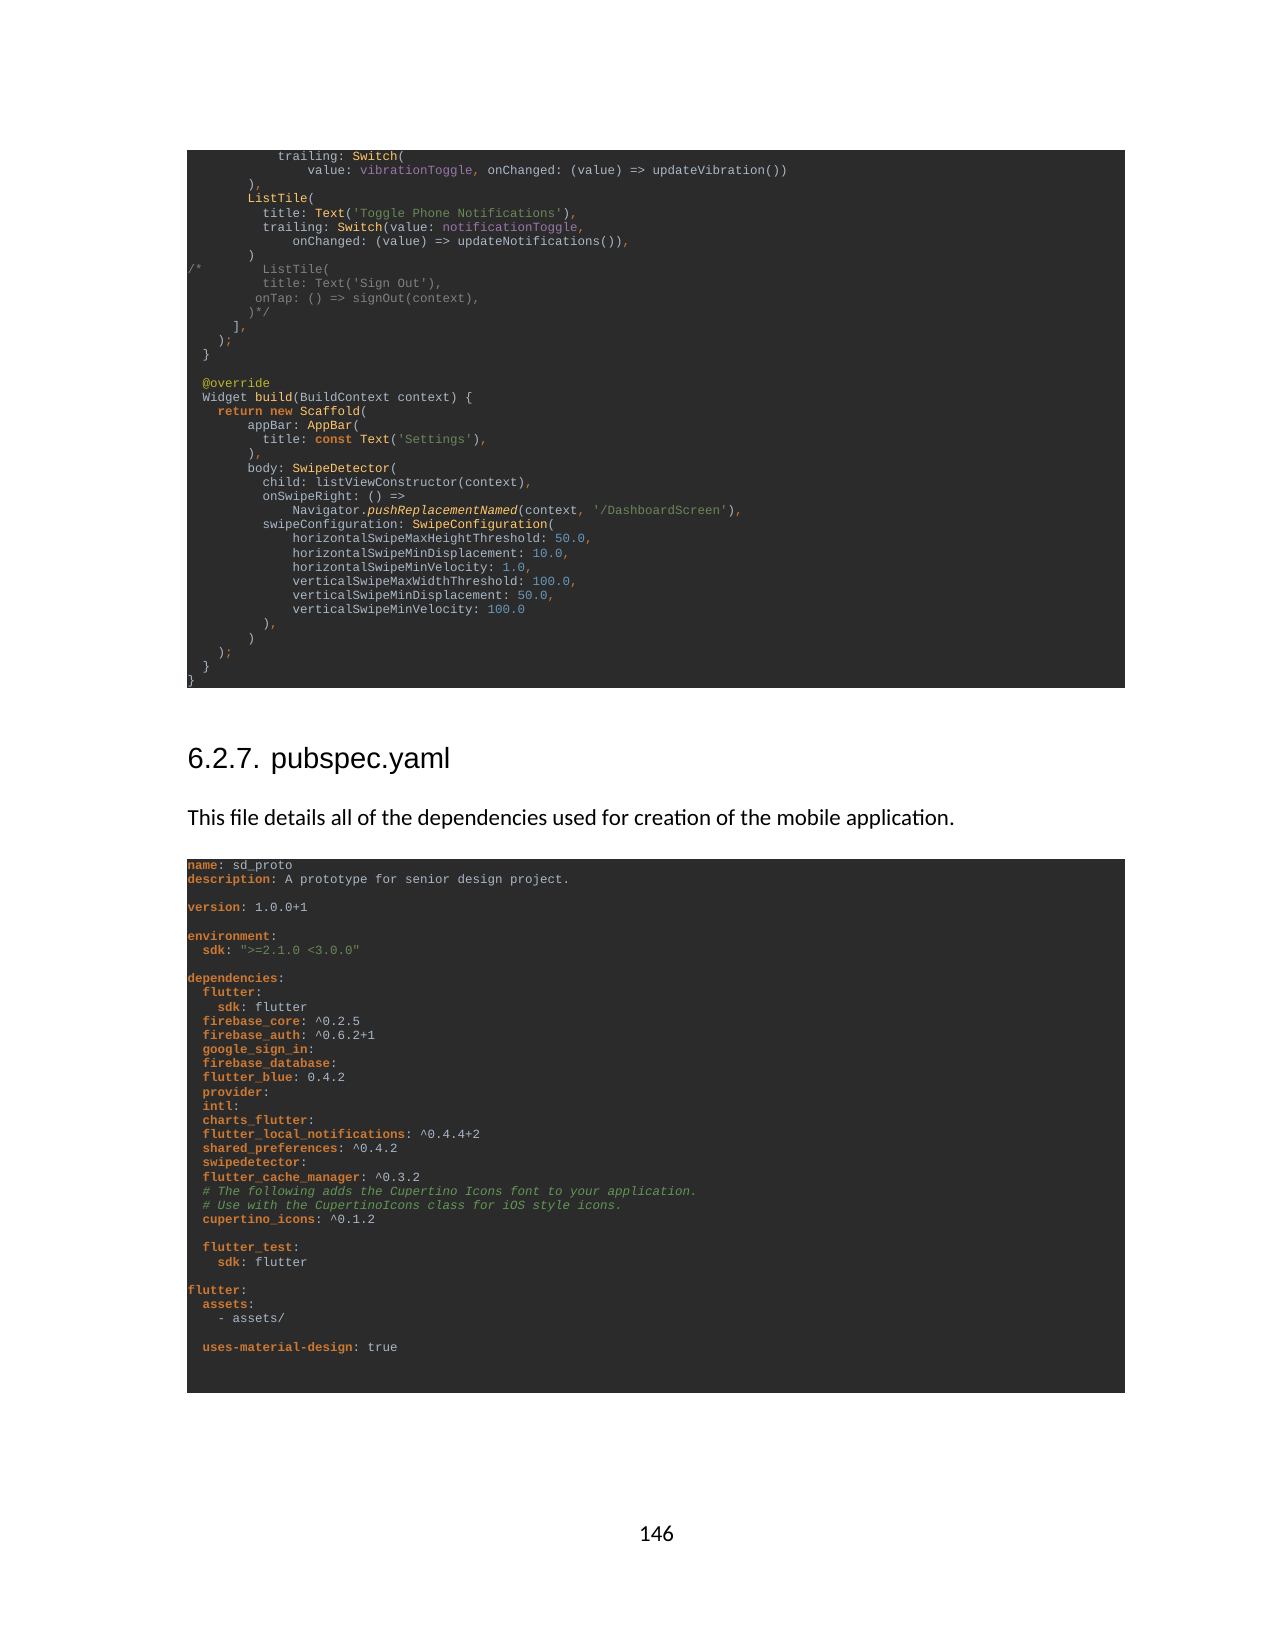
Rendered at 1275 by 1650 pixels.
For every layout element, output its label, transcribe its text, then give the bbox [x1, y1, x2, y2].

subtitle pubspec.yaml [187, 741, 1125, 775]
text name: sd_proto description: A prototype for senior design project. version: 1.0.0+1 environment: sdk: ">=2.1.0 <3.0.0" dependencies: flutter: sdk: flutter firebase_core: ^0.2.5 firebase_auth: ^0.6.2+1 google_sign_in: firebase_database: flutter_blue: 0.4.2 provider: intl: charts_flutter: flutter_local_notifications: ^0.4.4+2 shared_preferences: ^0.4.2 swipedetector: flutter_cache_manager: ^0.3.2 # The following adds the Cupertino Icons font to your application. # Use with the CupertinoIcons class for iOS style icons. cupertino_icons: ^0.1.2 flutter_test: sdk: flutter flutter: assets: - assets/ uses-material-design: true [187, 859, 1125, 1393]
text This file details all of the dependencies used for creation of the mobile application. [187, 803, 1125, 831]
